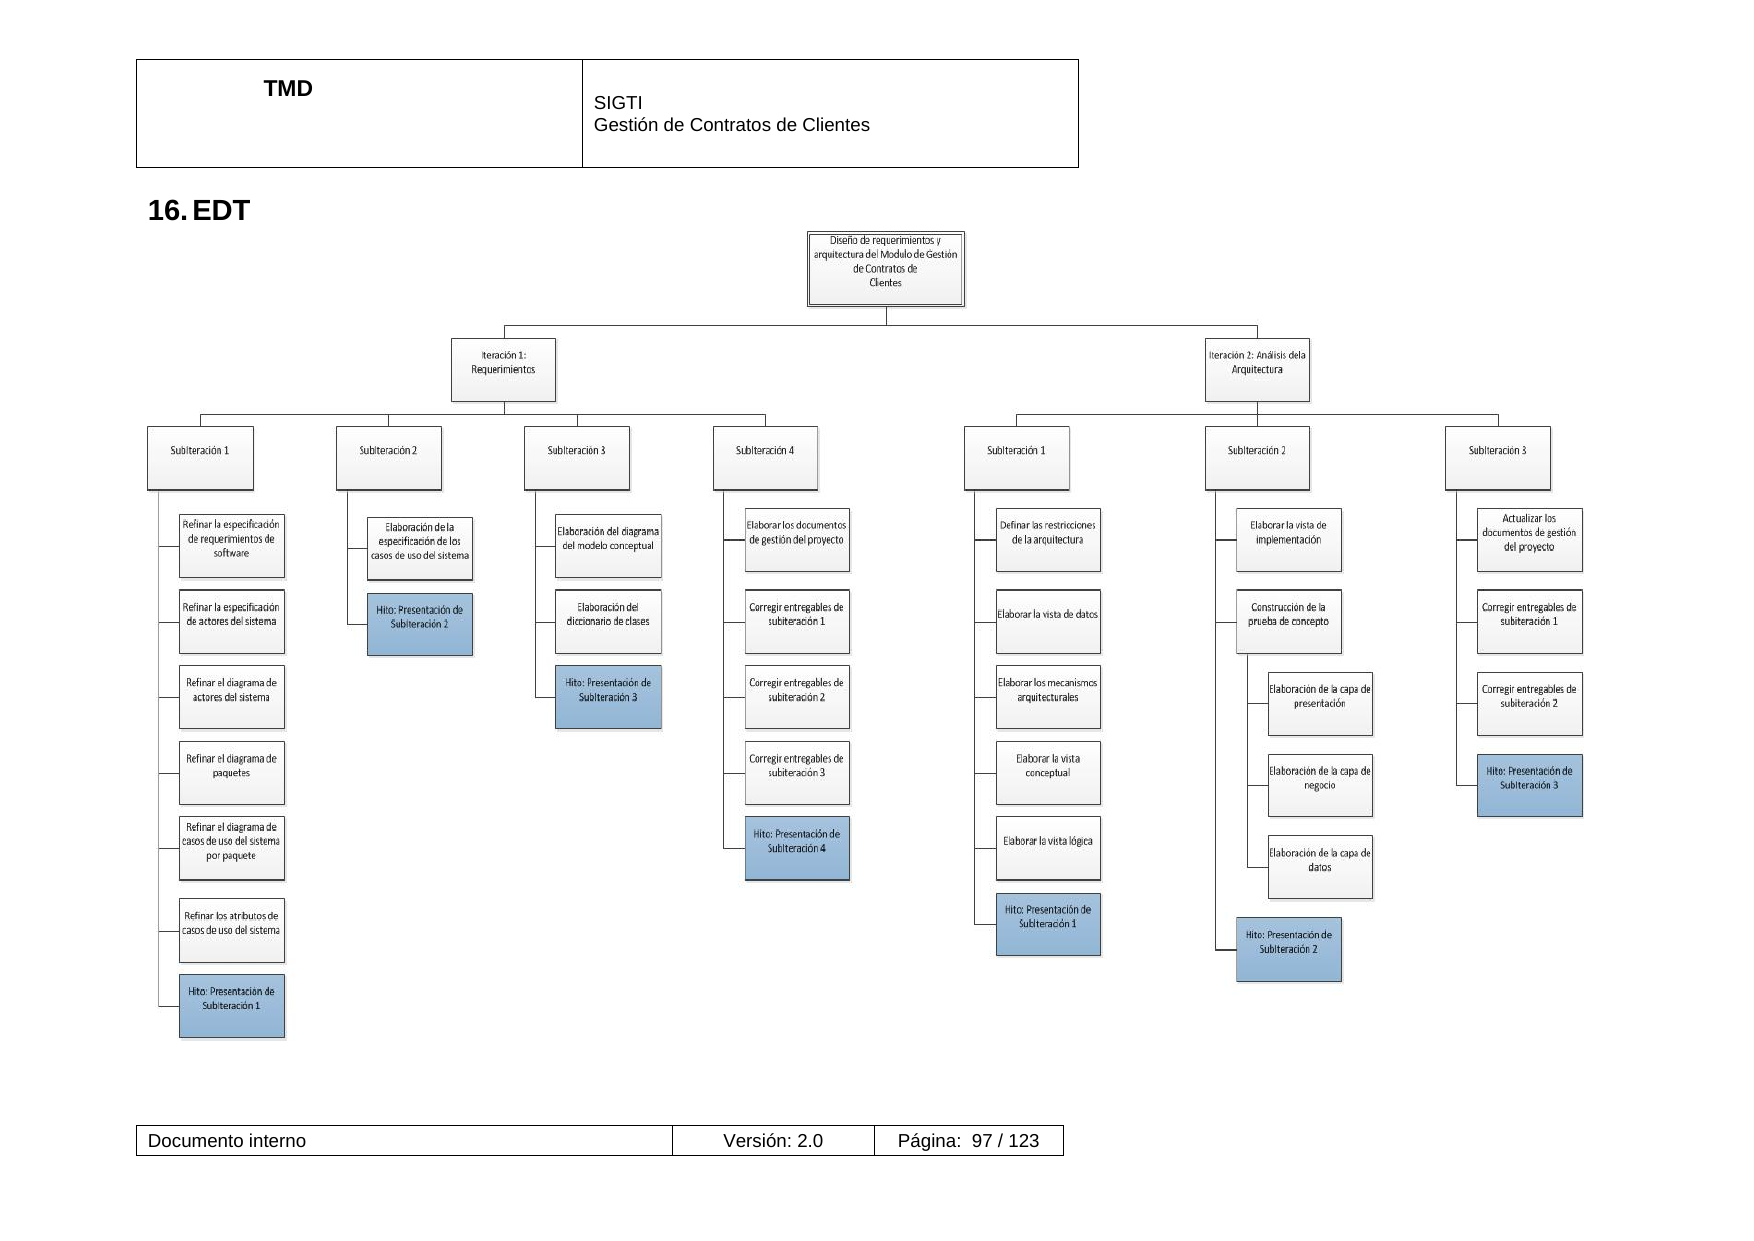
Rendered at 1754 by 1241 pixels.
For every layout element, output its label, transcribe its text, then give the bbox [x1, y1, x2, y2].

picture [147, 231, 1584, 1041]
subtitle EDT [148, 193, 1606, 227]
